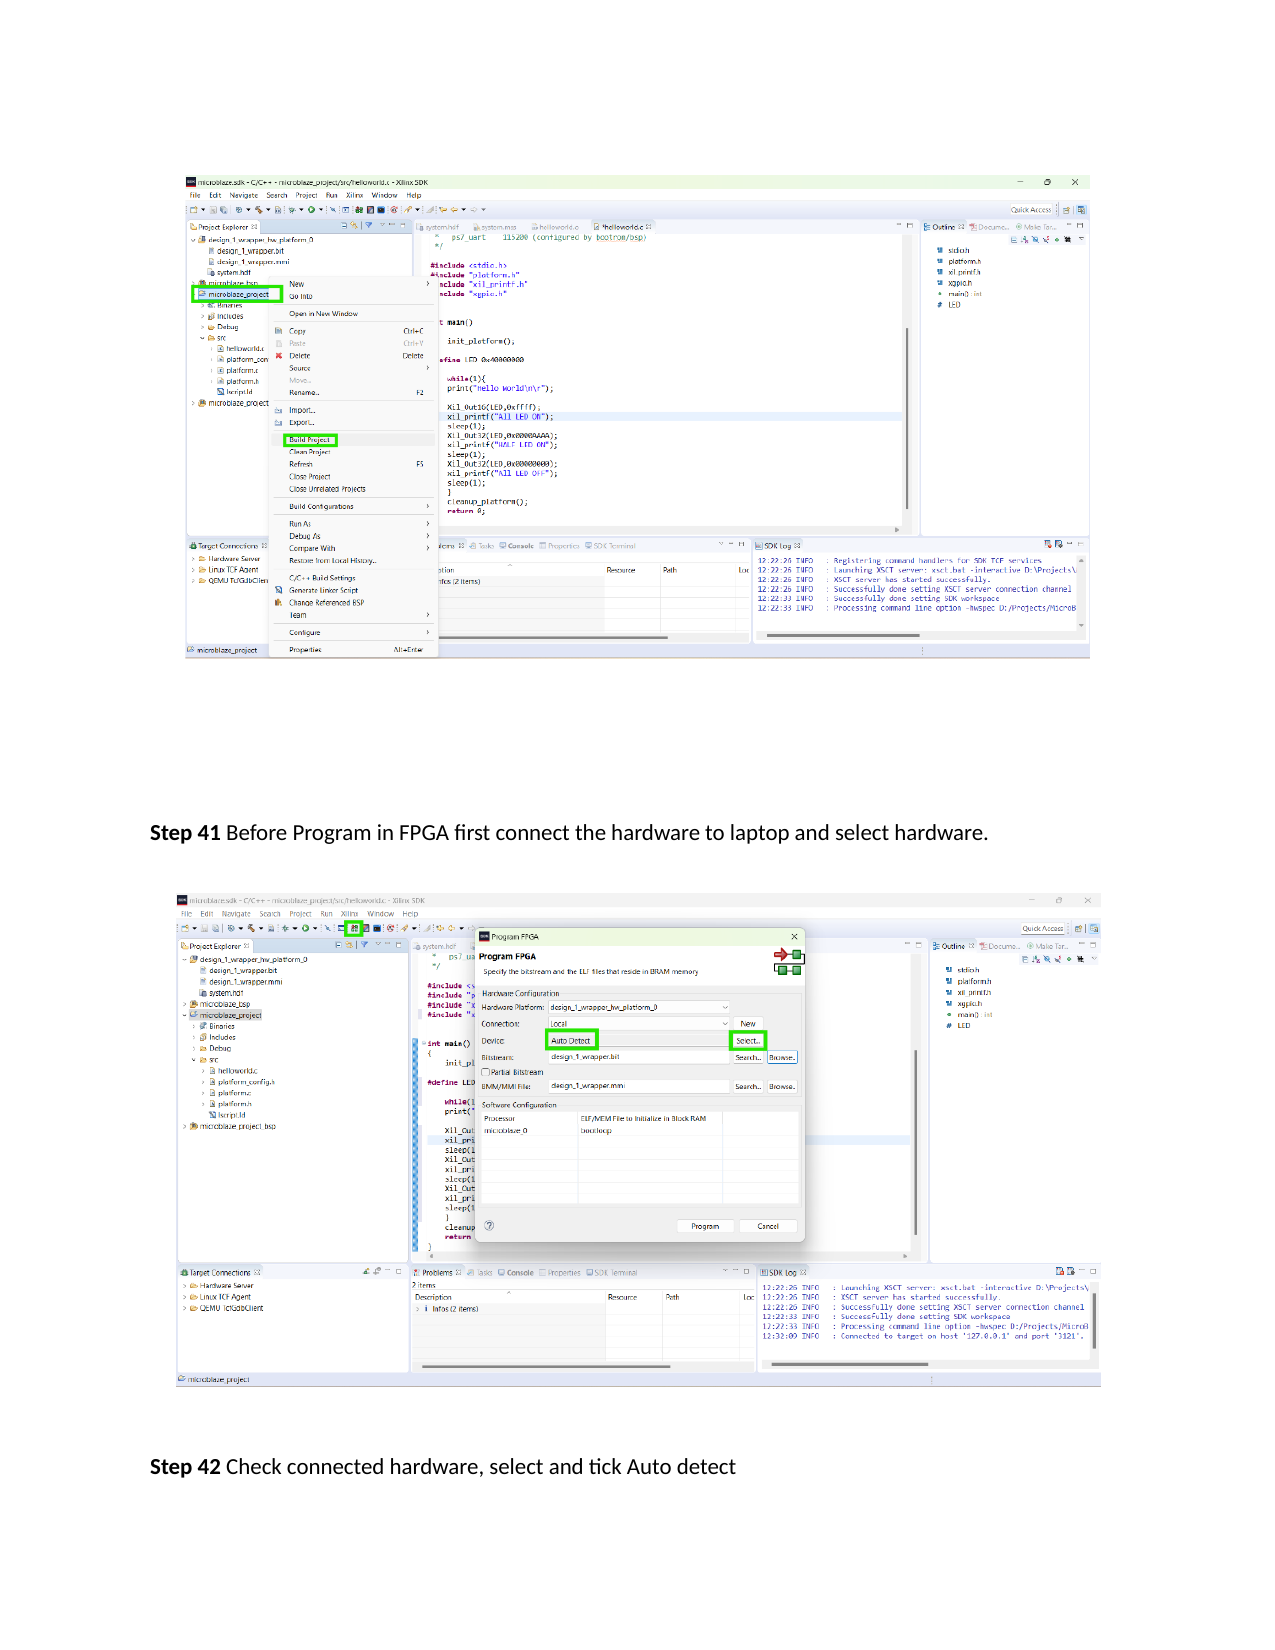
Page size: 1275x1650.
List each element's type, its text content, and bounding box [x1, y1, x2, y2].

picture [175, 893, 1101, 1387]
text Step 42 Check connected hardware, select and tick Auto detect [150, 1452, 1125, 1480]
picture [185, 175, 1090, 659]
text Step 41 Before Program in FPGA first connect the hardware to laptop and select hardware. [150, 818, 1125, 846]
